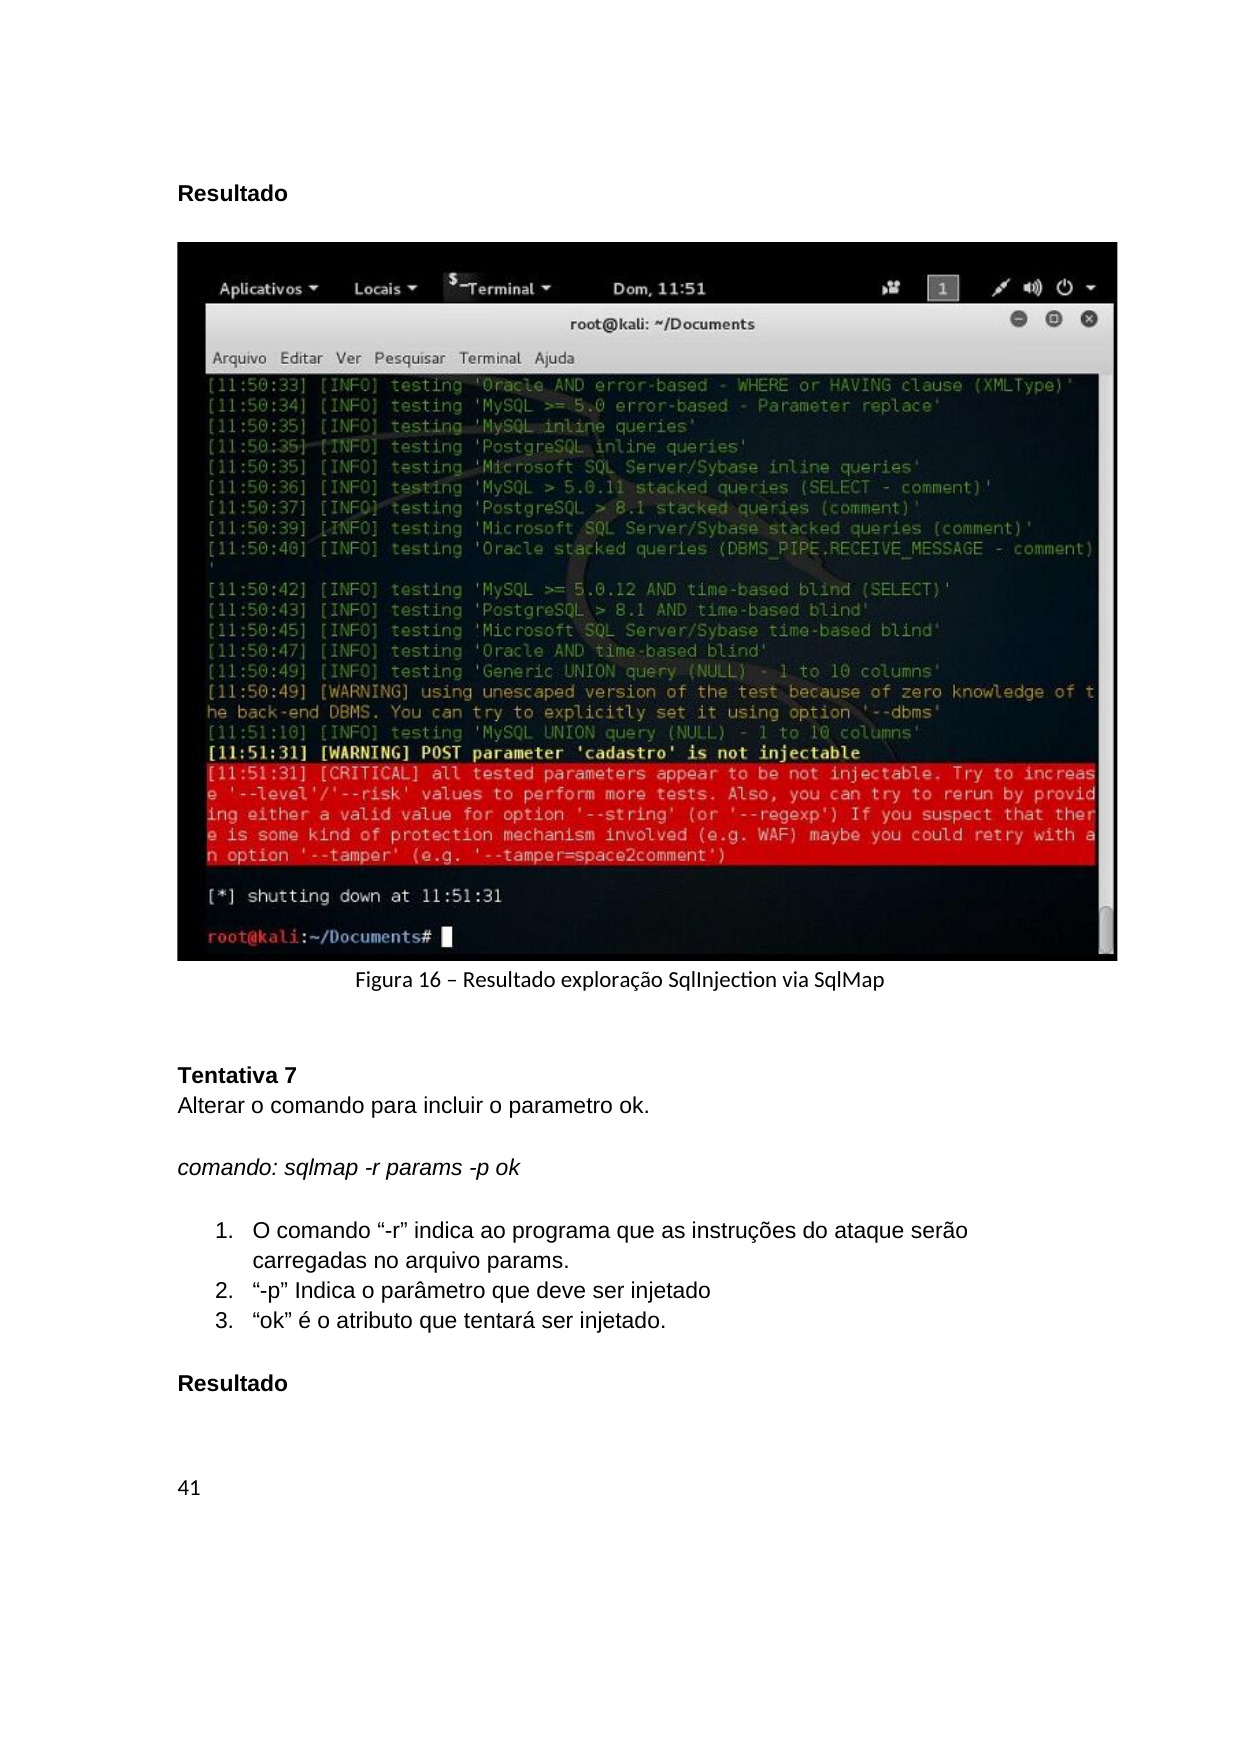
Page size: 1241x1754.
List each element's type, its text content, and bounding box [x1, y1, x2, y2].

text Tentativa 7 [177, 1062, 1063, 1088]
picture [177, 242, 1118, 961]
text comando: sqlmap -r params -p ok [177, 1154, 1063, 1181]
text Figura 16 – Resultado exploração SqlInjection via SqlMap [177, 965, 1063, 993]
list “ok” é o atributo que tentará ser injetado. [215, 1307, 1063, 1334]
list “-p” Indica o parâmetro que deve ser injetado [215, 1277, 1063, 1303]
list O comando “-r” indica ao programa que as instruções do ataque serão carregadas no arquivo params. [215, 1217, 1063, 1273]
text Resultado [177, 1370, 1063, 1396]
text Resultado [177, 180, 1063, 206]
text Alterar o comando para incluir o parametro ok. [177, 1092, 1063, 1118]
